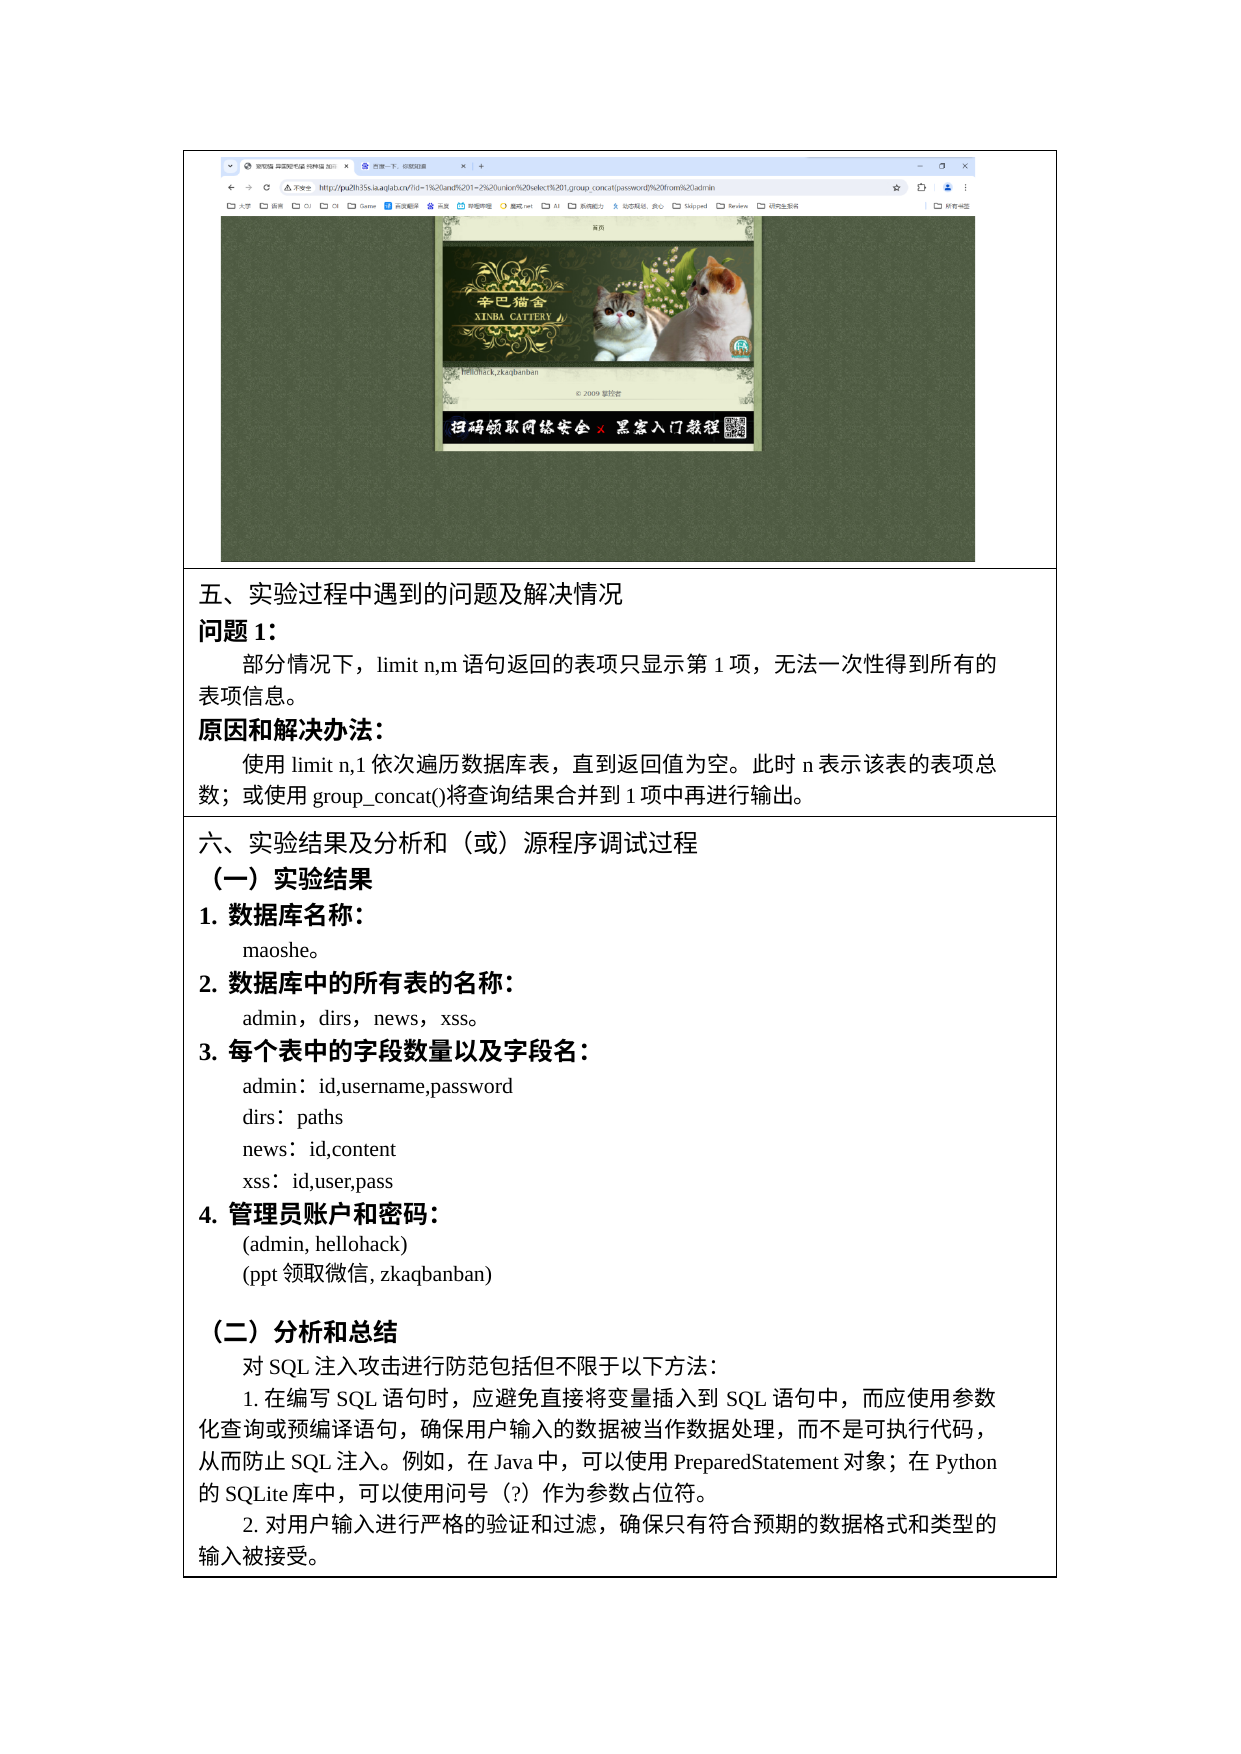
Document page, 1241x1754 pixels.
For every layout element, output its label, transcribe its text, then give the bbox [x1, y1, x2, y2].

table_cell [184, 817, 1056, 1576]
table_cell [184, 151, 1056, 568]
picture [220, 157, 976, 562]
table_cell 五、实验过程中遇到的问题及解决情况 问题1： 部分情况下，limit n,m语句返回的表项只显示第1项，无法一次性得到所有的表项信息。 原因和解决办法： 使用limit n,1依次遍历数据库表，直到返回值为空。此时n表示该表的表项总数；或使用group_concat()将查询结果合并到1项中再进行输出。 [184, 569, 1056, 816]
